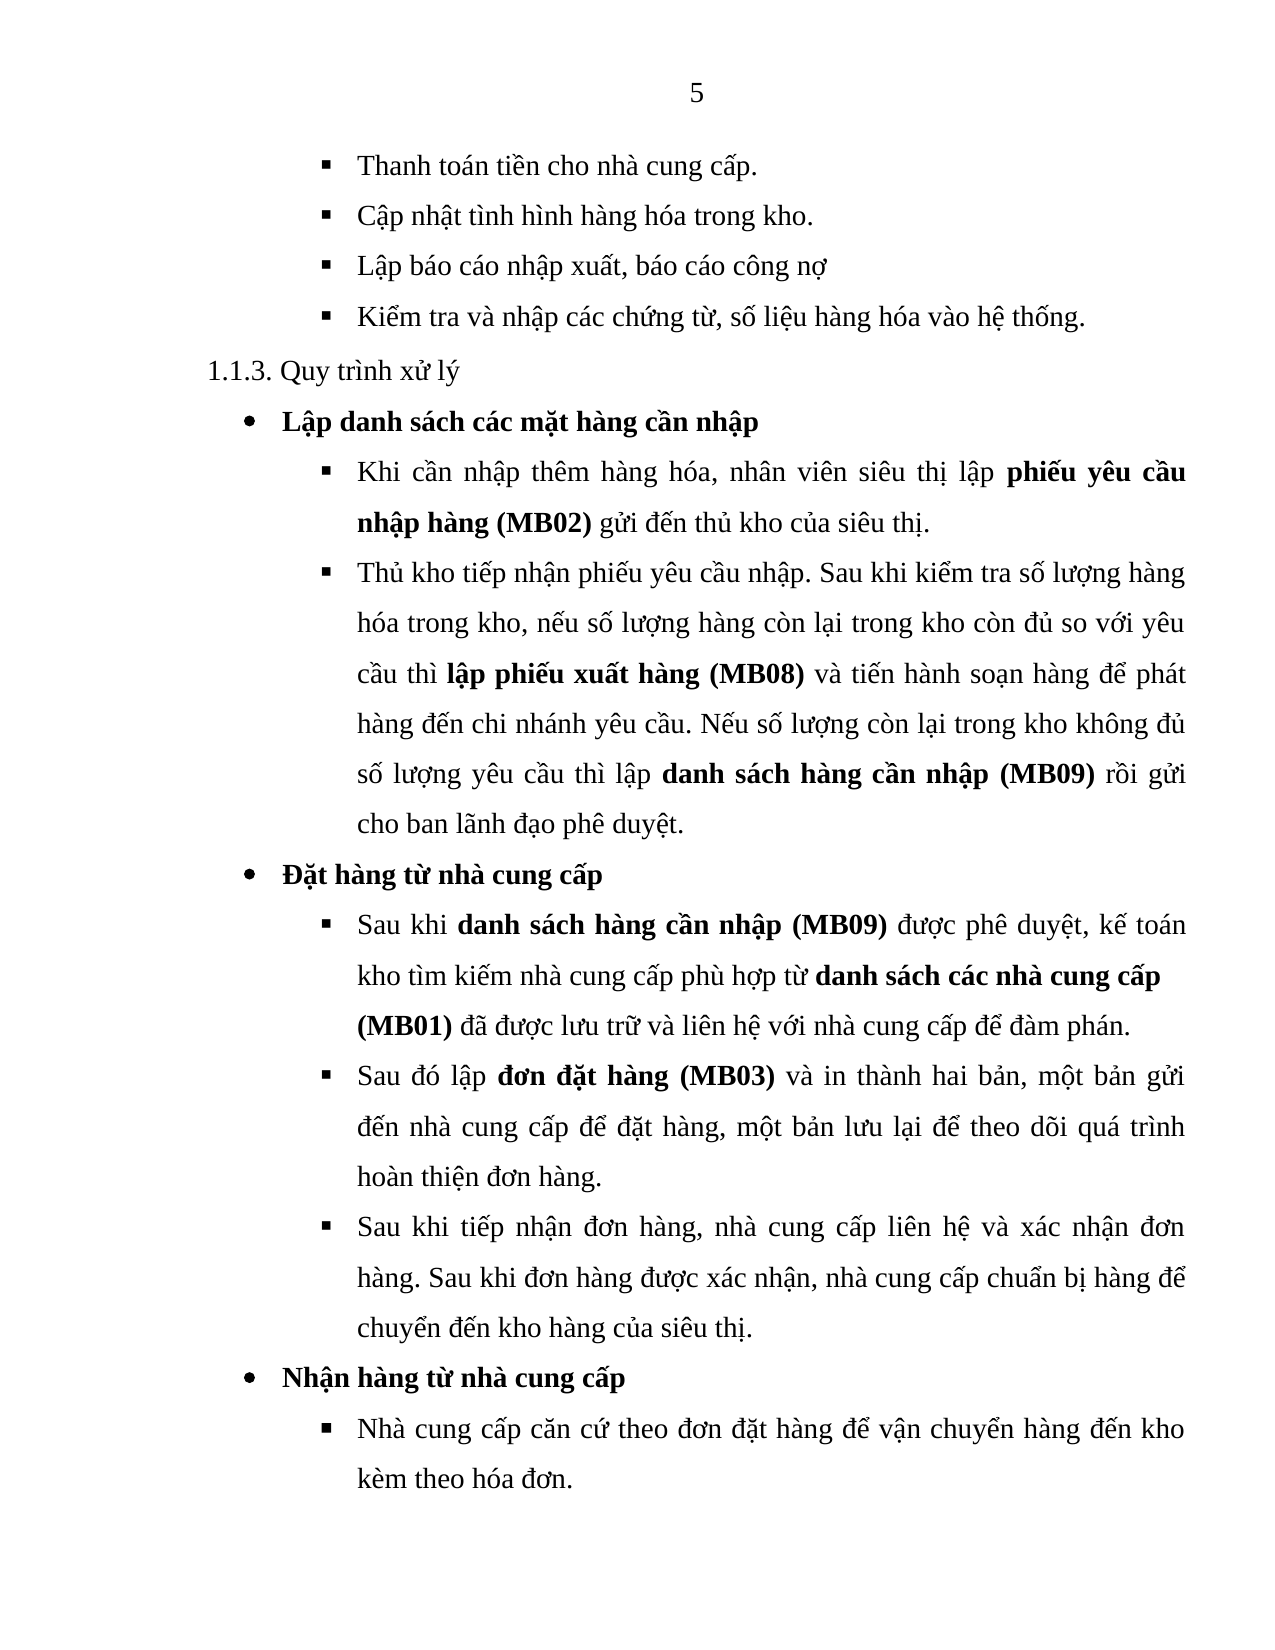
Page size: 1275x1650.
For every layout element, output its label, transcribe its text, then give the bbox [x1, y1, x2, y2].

list Đặt hàng từ nhà cung cấp [244, 857, 1186, 891]
list Sau khi danh sách hàng cần nhập (MB09) được phê duyệt, kế toán kho tìm kiếm nhà cung cấp phù hợp từ danh sách các nhà cung cấp [319, 907, 1186, 991]
list Lập danh sách các mặt hàng cần nhập [244, 404, 1186, 437]
list Nhận hàng từ nhà cung cấp [244, 1361, 1186, 1394]
list Sau khi tiếp nhận đơn hàng, nhà cung cấp liên hệ và xác nhận đơn hàng. Sau khi đơn hàng được xác nhận, nhà cung cấp chuẩn bị hàng để chuyển đến kho hàng của siêu thị. [319, 1209, 1186, 1344]
list Kiểm tra và nhập các chứng từ, số liệu hàng hóa vào hệ thống. [319, 299, 1186, 333]
list Khi cần nhập thêm hàng hóa, nhân viên siêu thị lập phiếu yêu cầu nhập hàng (MB02) gửi đến thủ kho của siêu thị. [319, 454, 1186, 538]
list Sau đó lập đơn đặt hàng (MB03) và in thành hai bản, một bản gửi đến nhà cung cấp để đặt hàng, một bản lưu lại để theo dõi quá trình hoàn thiện đơn hàng. [319, 1058, 1186, 1193]
list (MB01) đã được lưu trữ và liên hệ với nhà cung cấp để đàm phán. [357, 1008, 1186, 1042]
list Thủ kho tiếp nhận phiếu yêu cầu nhập. Sau khi kiểm tra số lượng hàng hóa trong kho, nếu số lượng hàng còn lại trong kho còn đủ so với yêu cầu thì lập phiếu xuất hàng (MB08) và tiến hành soạn hàng để phát hàng đến chi nhánh yêu cầu. Nếu số lượng còn lại trong kho không đủ số lượng yêu cầu thì lập danh sách hàng cần nhập (MB09) rồi gửi cho ban lãnh đạo phê duyệt. [319, 555, 1186, 840]
list Cập nhật tình hình hàng hóa trong kho. [319, 198, 1186, 232]
subtitle 1.1.3. Quy trình xử lý [207, 353, 1186, 387]
list Thanh toán tiền cho nhà cung cấp. [319, 148, 1186, 181]
list Lập báo cáo nhập xuất, báo cáo công nợ [319, 248, 1186, 282]
list Nhà cung cấp căn cứ theo đơn đặt hàng để vận chuyển hàng đến kho kèm theo hóa đơn. [319, 1411, 1186, 1495]
